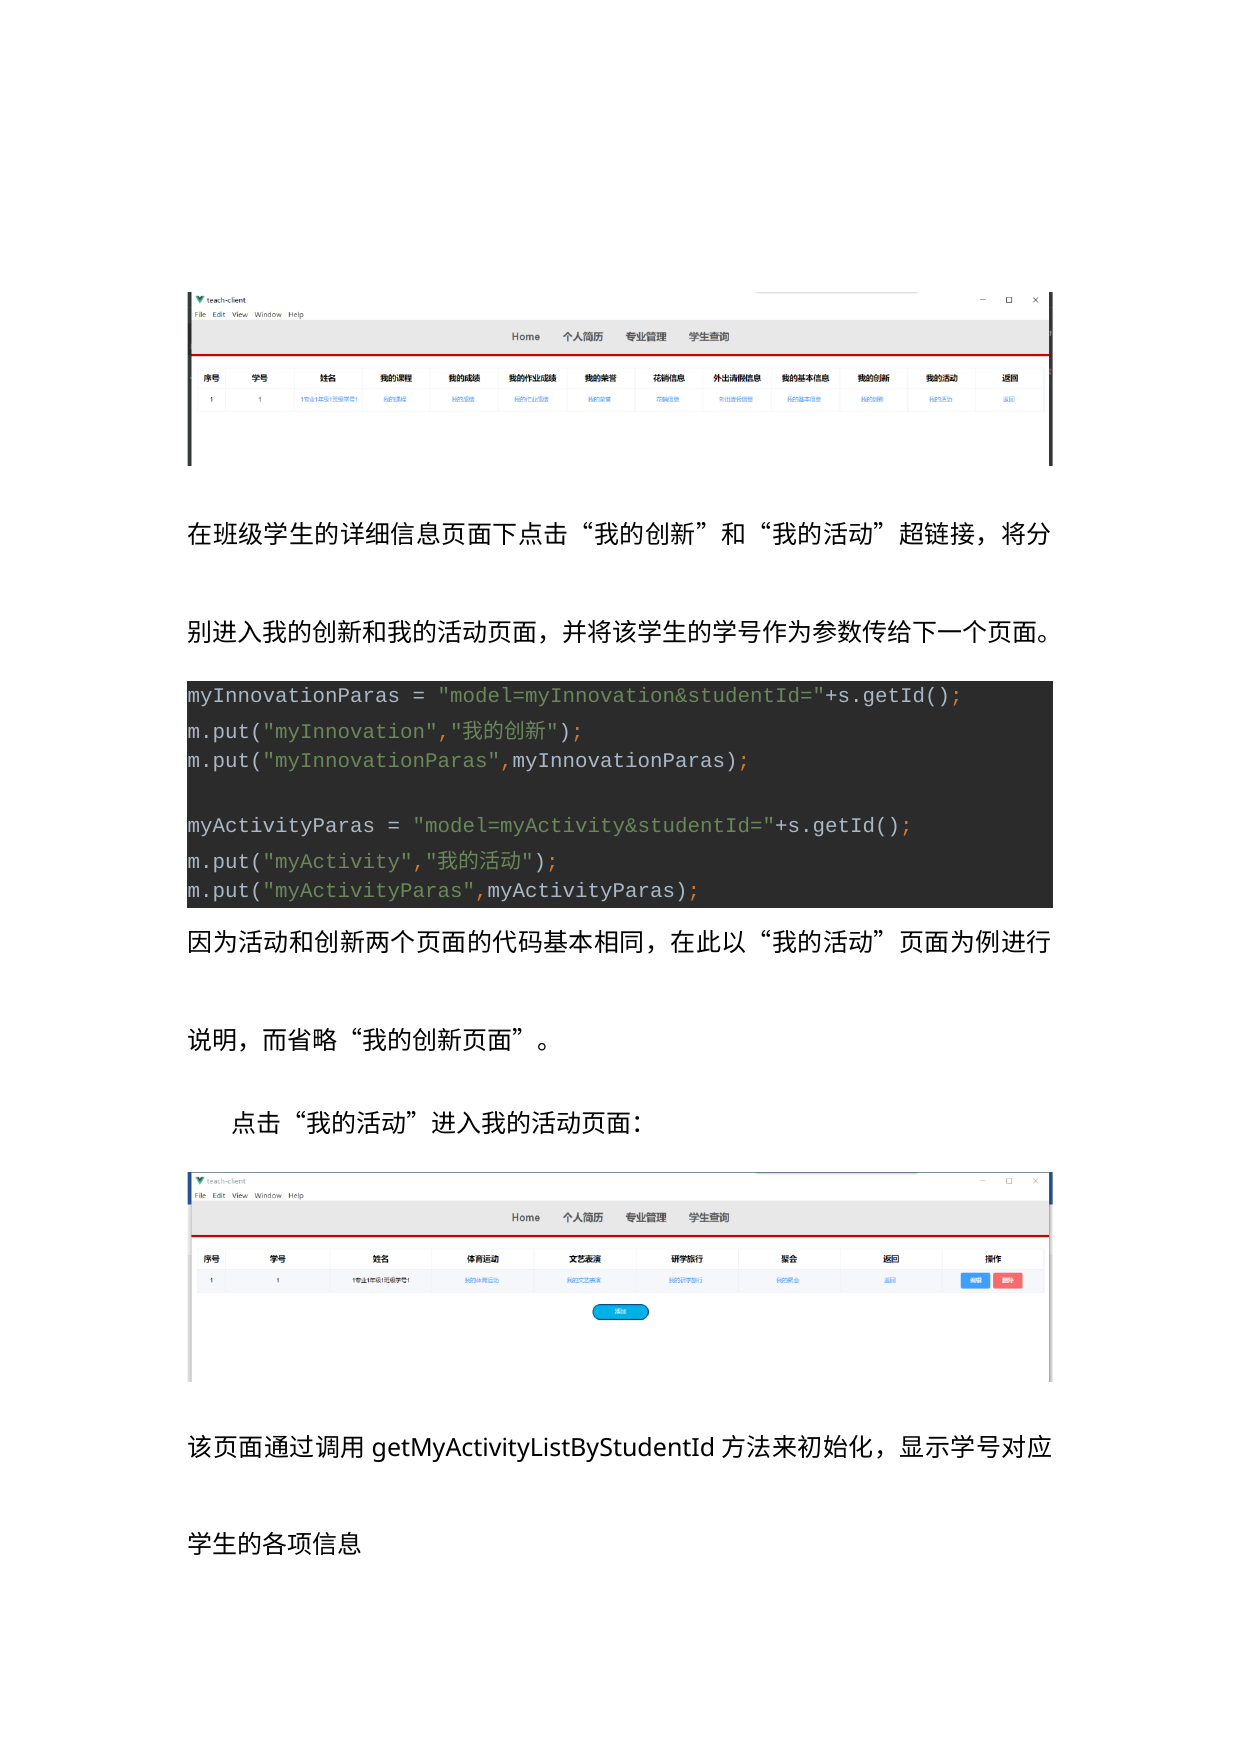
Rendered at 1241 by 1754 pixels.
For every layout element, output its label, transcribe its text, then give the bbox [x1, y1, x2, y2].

text 该页面通过调用getMyActivityListByStudentId方法来初始化，显示学号对应学生的各项信息 [187, 1413, 1053, 1576]
text 因为活动和创新两个页面的代码基本相同，在此以“我的活动”页面为例进行说明，而省略“我的创新页面”。 [187, 908, 1053, 1071]
picture [187, 292, 1053, 466]
text 在班级学生的详细信息页面下点击“我的创新”和“我的活动”超链接，将分别进入我的创新和我的活动页面，并将该学生的学号作为参数传给下一个页面。 [187, 500, 1053, 663]
text myInnovationParas = "model=myInnovation&studentId="+s.getId(); m.put("myInnovation","我的创新"); m.put("myInnovationParas",myInnovationParas); myActivityParas = "model=myActivity&studentId="+s.getId(); m.put("myActivity","我的活动"); m.put("myActivityParas",myActivityParas); [187, 681, 1053, 908]
text 点击“我的活动”进入我的活动页面： [187, 1089, 1053, 1154]
picture [187, 1172, 1053, 1382]
